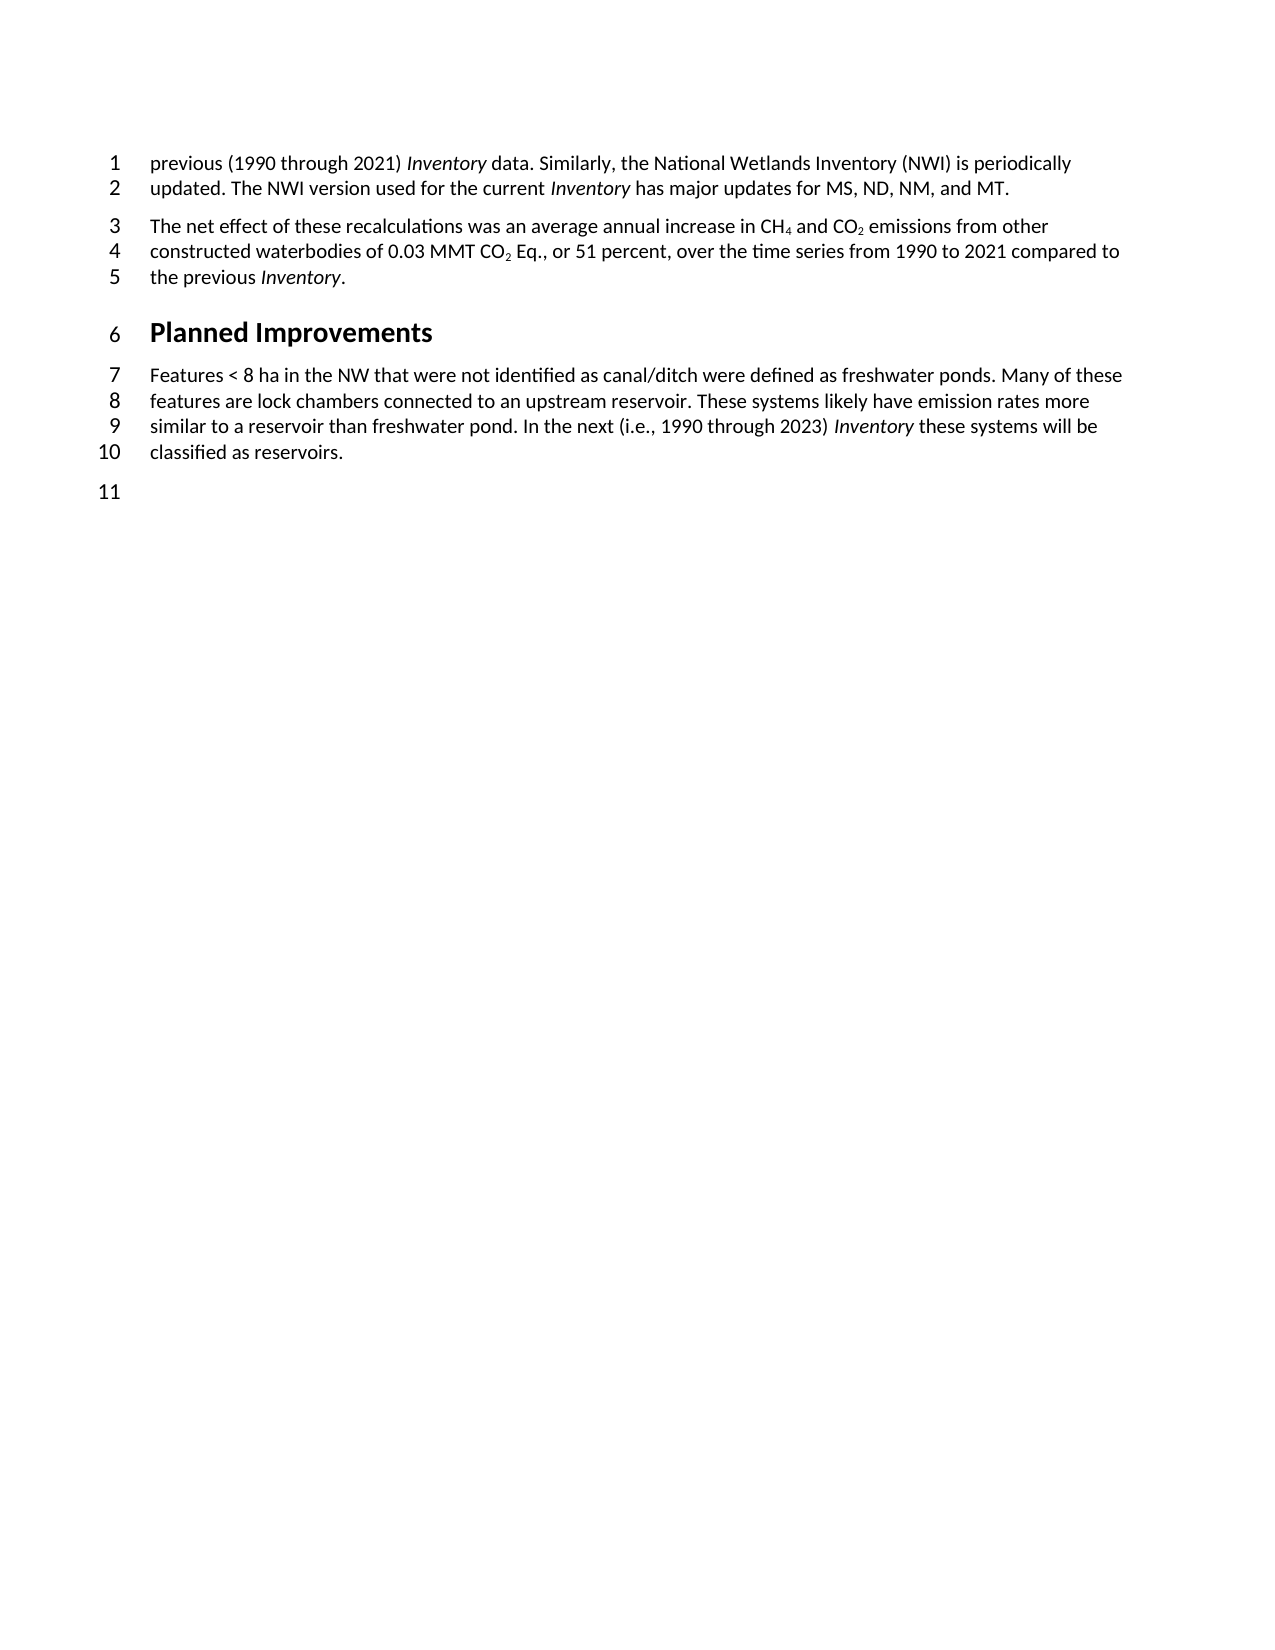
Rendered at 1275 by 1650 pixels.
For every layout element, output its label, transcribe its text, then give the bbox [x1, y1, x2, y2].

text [150, 150, 1125, 201]
text The net effect of these recalculations was an average annual increase in CH4 and CO2 emissions from other constructed waterbodies of 0.03 MMT CO2 Eq., or 51 percent, over the time series from 1990 to 2021 compared to the previous Inventory. [150, 213, 1125, 289]
text Planned Improvements [150, 314, 1125, 350]
text Features < 8 ha in the NW that were not identified as canal/ditch were defined as freshwater ponds. Many of these features are lock chambers connected to an upstream reservoir. These systems likely have emission rates more similar to a reservoir than freshwater pond. In the next (i.e., 1990 through 2023) Inventory these systems will be classified as reservoirs. [150, 363, 1125, 464]
